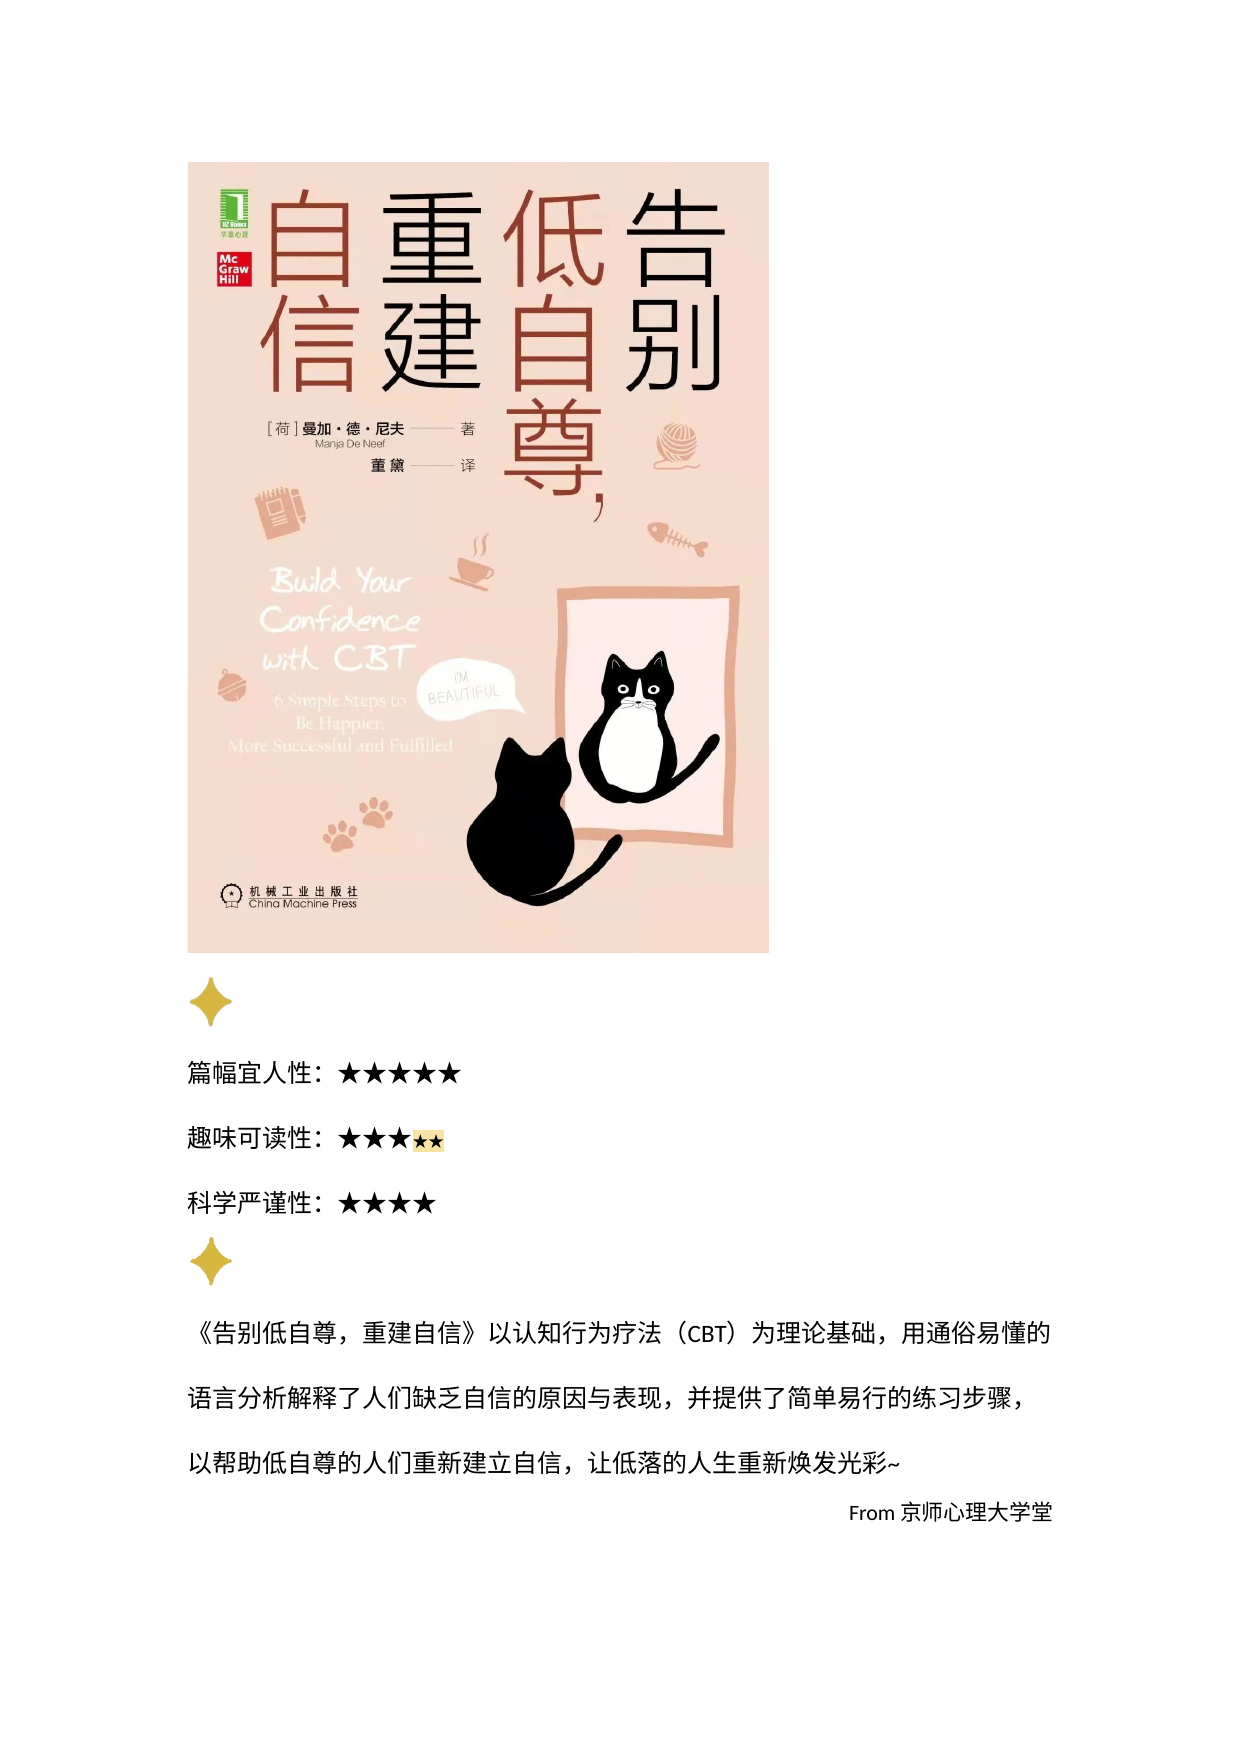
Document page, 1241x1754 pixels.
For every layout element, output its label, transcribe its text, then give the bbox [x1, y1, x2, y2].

text 趣味可读性：★★★★★ [187, 1104, 1053, 1169]
text 《告别低自尊，重建自信》以认知行为疗法（CBT）为理论基础，用通俗易懂的语言分析解释了人们缺乏自信的原因与表现，并提供了简单易行的练习步骤，以帮助低自尊的人们重新建立自信，让低落的人生重新焕发光彩~ [187, 1299, 1053, 1494]
text 篇幅宜人性：★★★★★ [187, 1039, 1053, 1104]
picture [187, 1234, 234, 1288]
text 科学严谨性：★★★★ [187, 1169, 1053, 1234]
picture [188, 975, 234, 1028]
picture [187, 162, 769, 953]
text From京师心理大学堂 [187, 1494, 1053, 1527]
